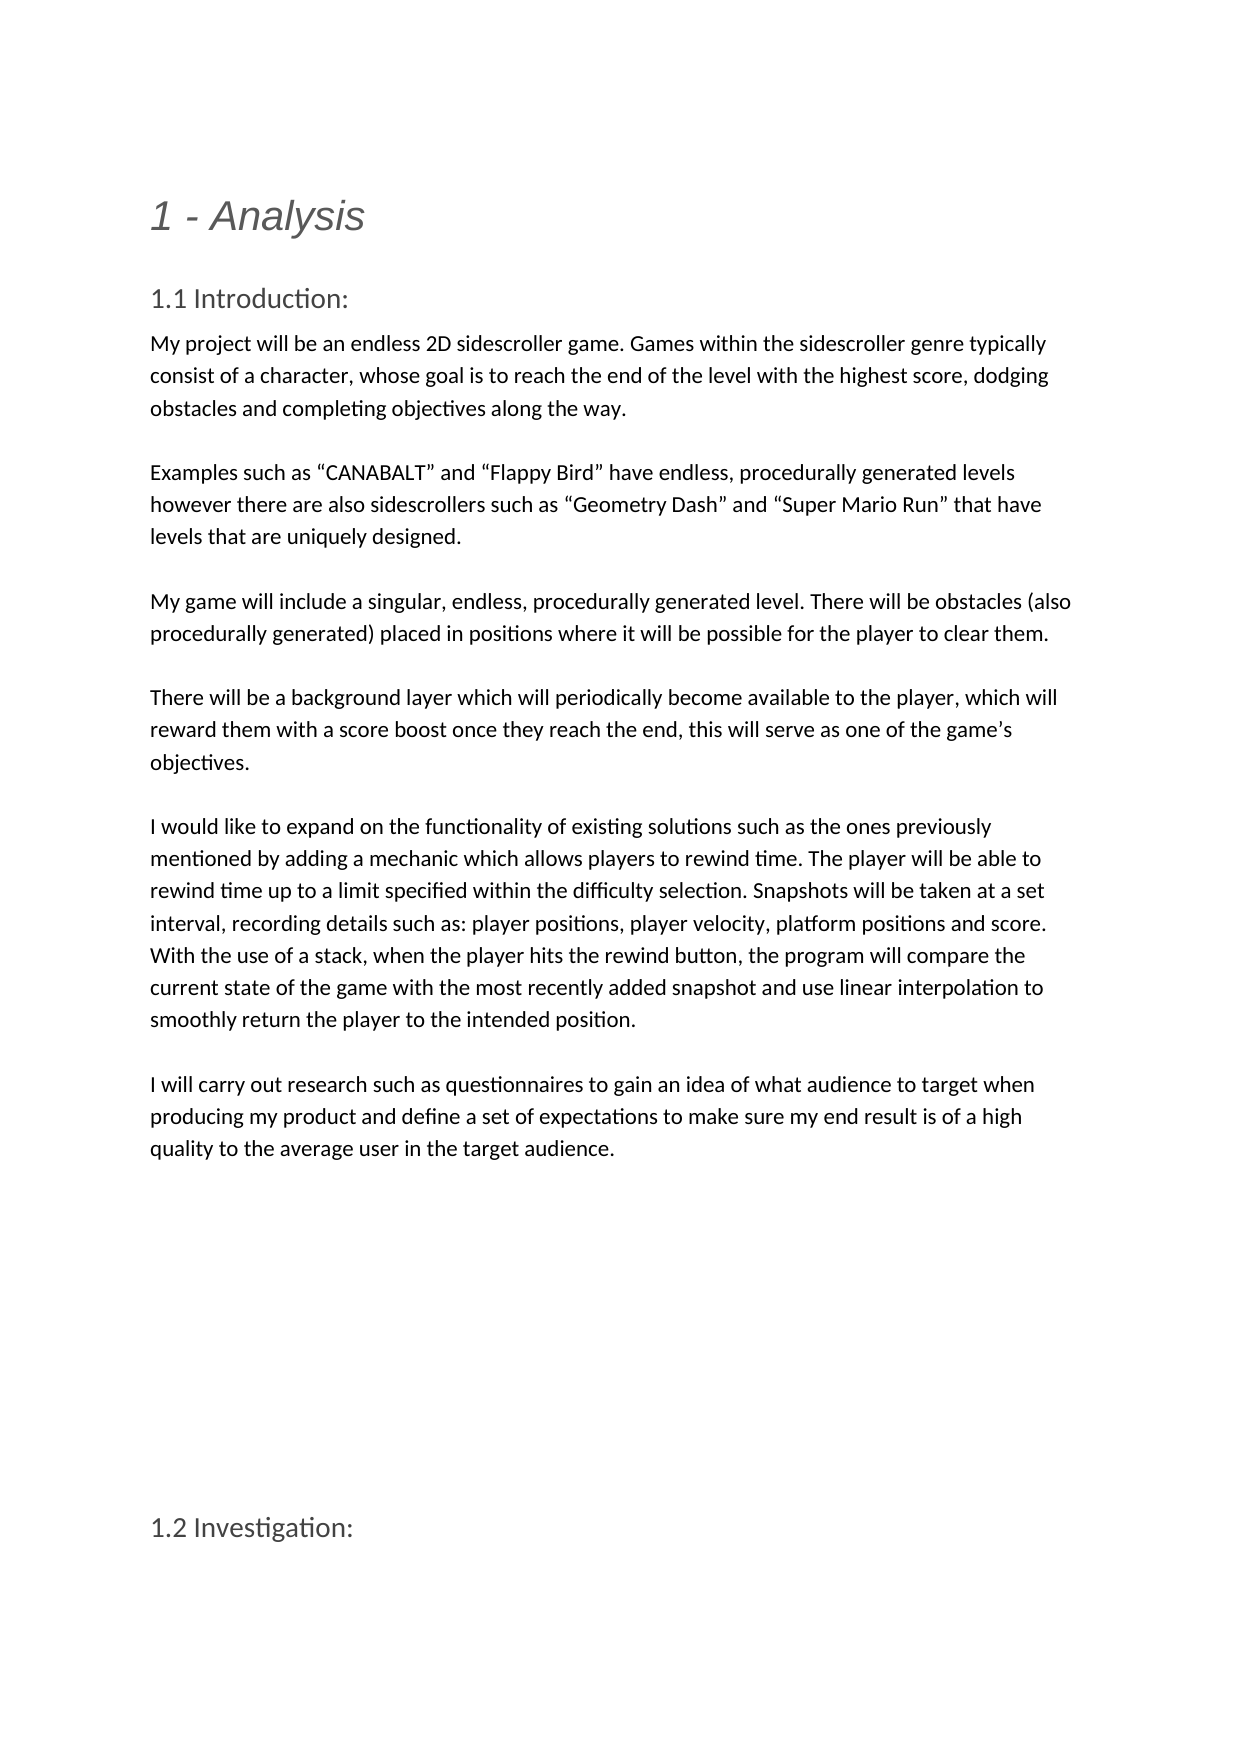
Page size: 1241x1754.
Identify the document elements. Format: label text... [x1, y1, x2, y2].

subtitle 1 - Analysis [150, 192, 1090, 239]
text My game will include a singular, endless, procedurally generated level. There will be obstacles (also procedurally generated) placed in positions where it will be possible for the player to clear them. [150, 587, 1090, 647]
text My project will be an endless 2D sidescroller game. Games within the sidescroller genre typically consist of a character, whose goal is to reach the end of the level with the highest score, dodging obstacles and completing objectives along the way. [150, 329, 1090, 422]
subtitle 1.1 Introduction: [150, 280, 1090, 316]
text Examples such as “CANABALT” and “Flappy Bird” have endless, procedurally generated levels however there are also sidescrollers such as “Geometry Dash” and “Super Mario Run” that have levels that are uniquely designed. [150, 458, 1090, 551]
text There will be a background layer which will periodically become available to the player, which will reward them with a score boost once they reach the end, this will serve as one of the game’s objectives. [150, 683, 1090, 776]
text I will carry out research such as questionnaires to gain an idea of what audience to target when producing my product and define a set of expectations to make sure my end result is of a high quality to the average user in the target audience. [150, 1070, 1090, 1162]
text I would like to expand on the functionality of existing solutions such as the ones previously mentioned by adding a mechanic which allows players to rewind time. The player will be able to rewind time up to a limit specified within the difficulty selection. Snapshots will be taken at a set interval, recording details such as: player positions, player velocity, platform positions and score. With the use of a stack, when the player hits the rewind button, the program will compare the current state of the game with the most recently added snapshot and use linear interpolation to smoothly return the player to the intended position. [150, 812, 1090, 1033]
subtitle 1.2 Investigation: [150, 1509, 1090, 1545]
